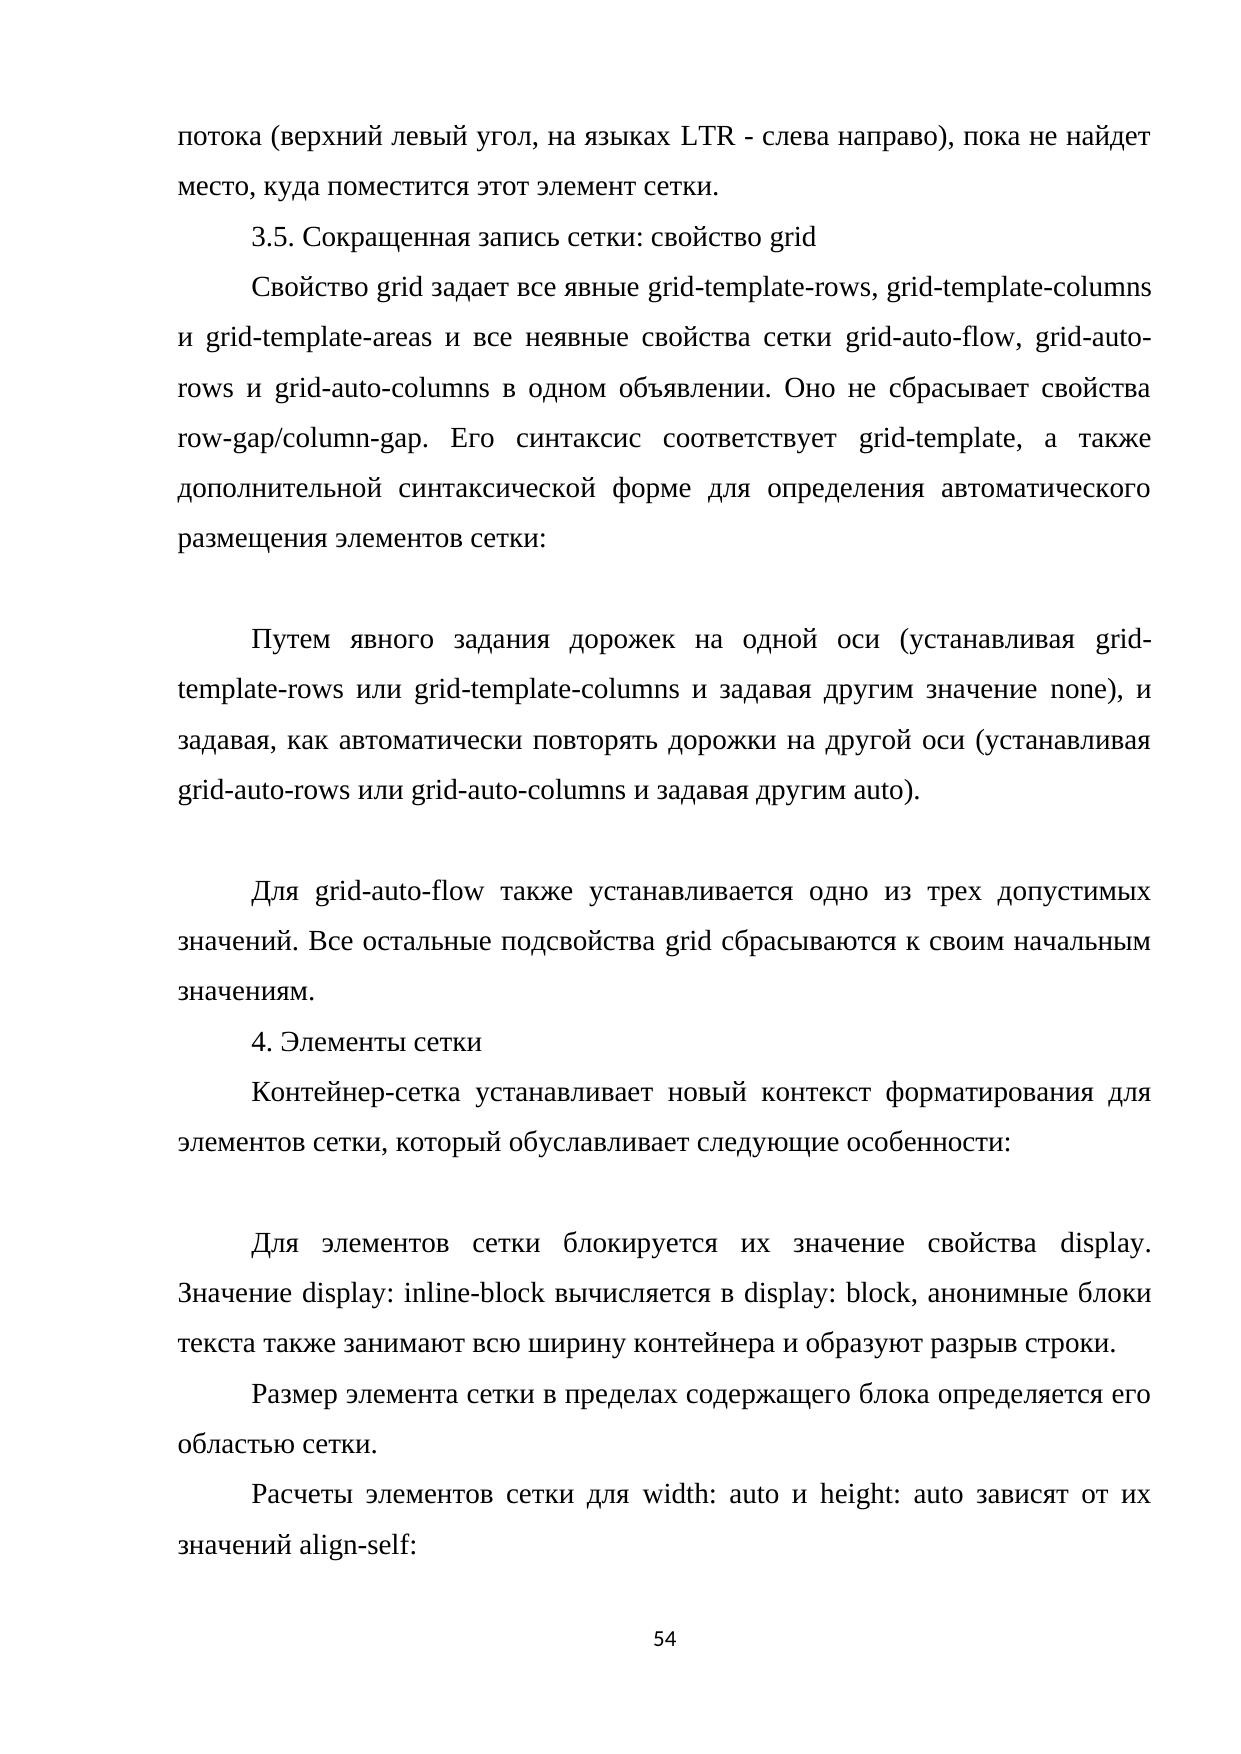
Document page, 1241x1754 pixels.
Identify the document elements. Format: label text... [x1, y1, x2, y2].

text Контейнер-сетка устанавливает новый контекст форматирования для элементов сетки, который обуславливает следующие особенности: [177, 1074, 1152, 1158]
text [177, 118, 1152, 202]
text 3.5. Сокращенная запись сетки: свойство grid [177, 219, 1152, 252]
text 4. Элементы сетки [177, 1024, 1152, 1057]
text Путем явного задания дорожек на одной оси (устанавливая grid-template-rows или grid-template-columns и задавая другим значение none), и задавая, как автоматически повторять дорожки на другой оси (устанавливая grid-auto-rows или grid-auto-columns и задавая другим auto). [177, 621, 1152, 806]
text Для grid-auto-flow также устанавливается одно из трех допустимых значений. Все остальные подсвойства grid сбрасываются к своим начальным значениям. [177, 873, 1152, 1007]
text Для элементов сетки блокируется их значение свойства display. Значение display: inline-block вычисляется в display: block, анонимные блоки текста также занимают всю ширину контейнера и образуют разрыв строки. [177, 1225, 1152, 1359]
text Расчеты элементов сетки для width: auto и height: auto зависят от их значений align-self: [177, 1477, 1152, 1560]
text Свойство grid задает все явные grid-template-rows, grid-template-columns и grid-template-areas и все неявные свойства сетки grid-auto-flow, grid-auto-rows и grid-auto-columns в одном объявлении. Оно не сбрасывает свойства row-gap/column-gap. Его синтаксис соответствует grid-template, а также дополнительной синтаксической форме для определения автоматического размещения элементов сетки: [177, 269, 1152, 554]
text Размер элемента сетки в пределах содержащего блока определяется его областью сетки. [177, 1376, 1152, 1460]
